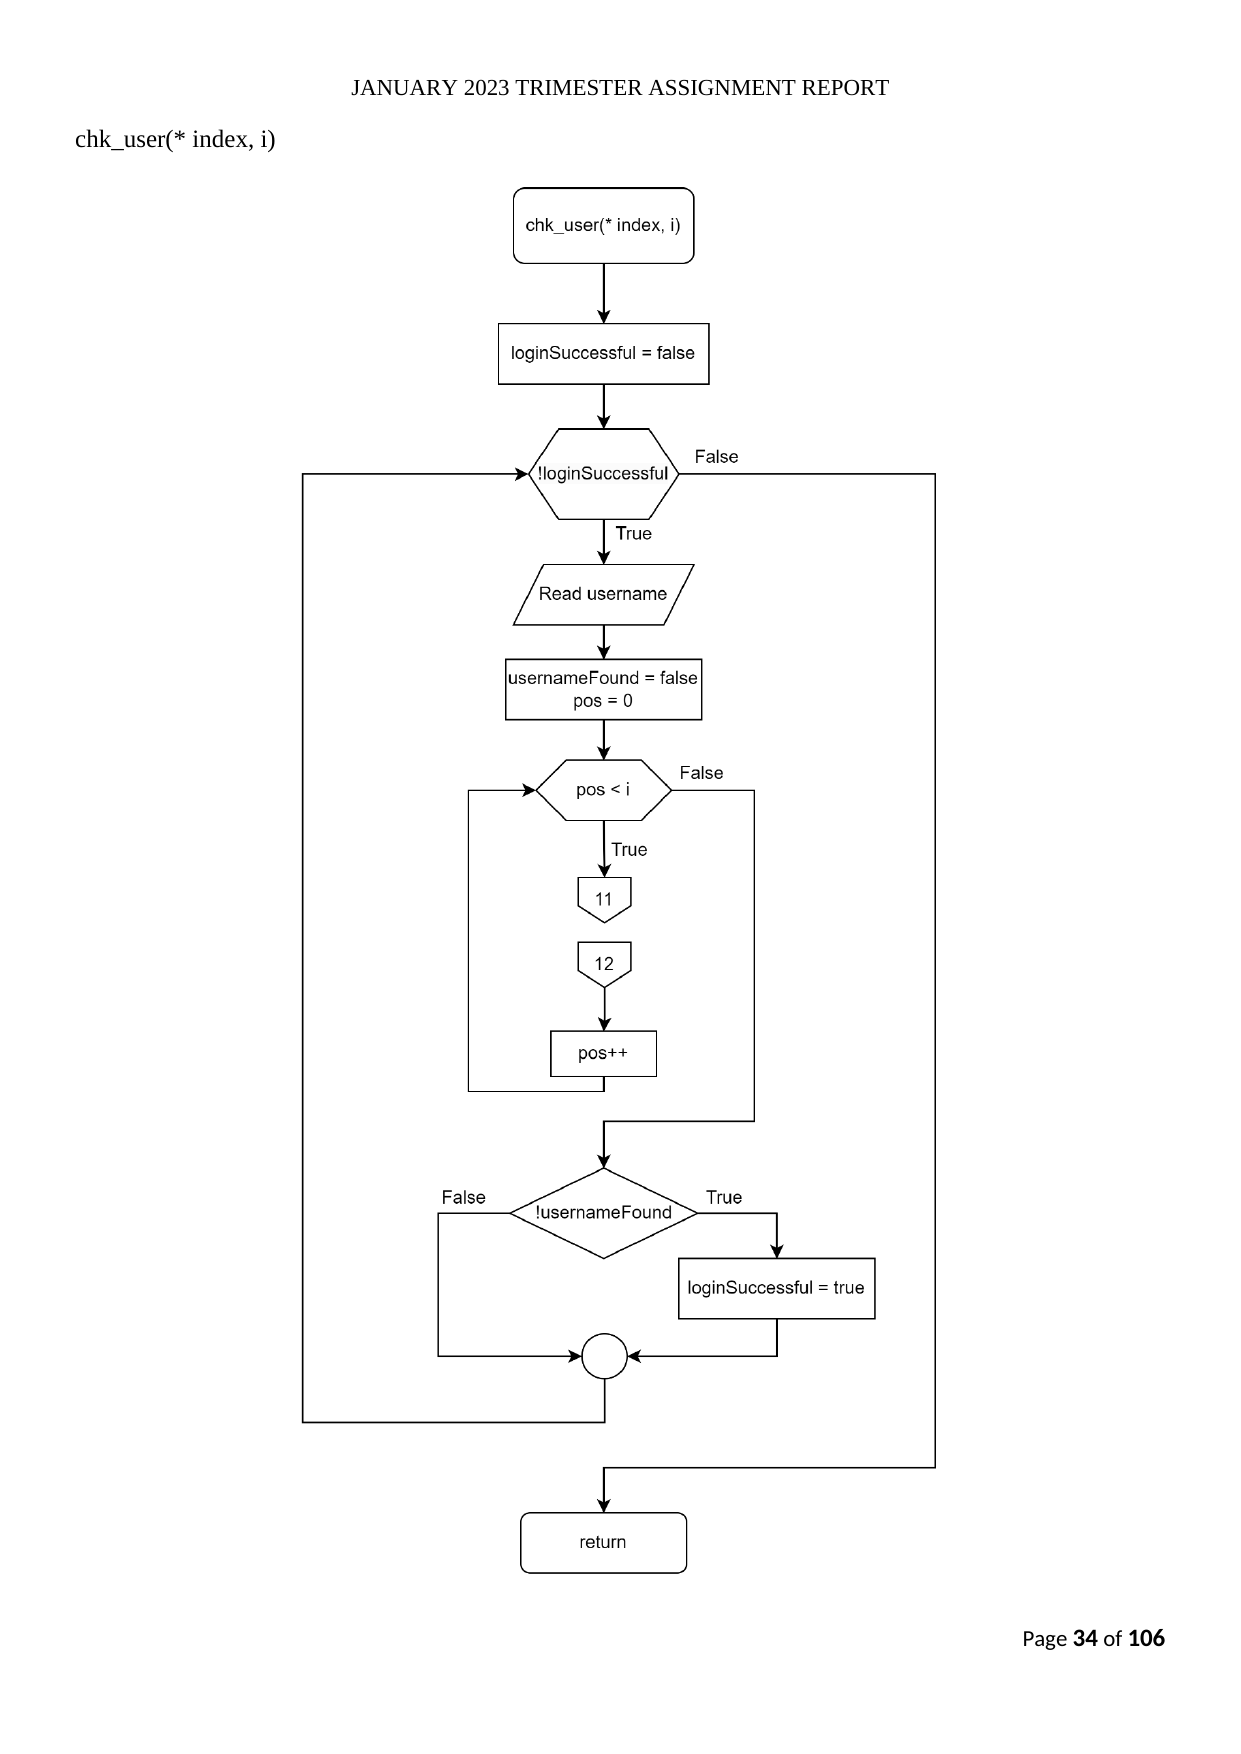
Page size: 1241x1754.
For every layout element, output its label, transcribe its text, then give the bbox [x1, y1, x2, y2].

picture [276, 172, 964, 1590]
text chk_user(* index, i) [75, 124, 1165, 153]
